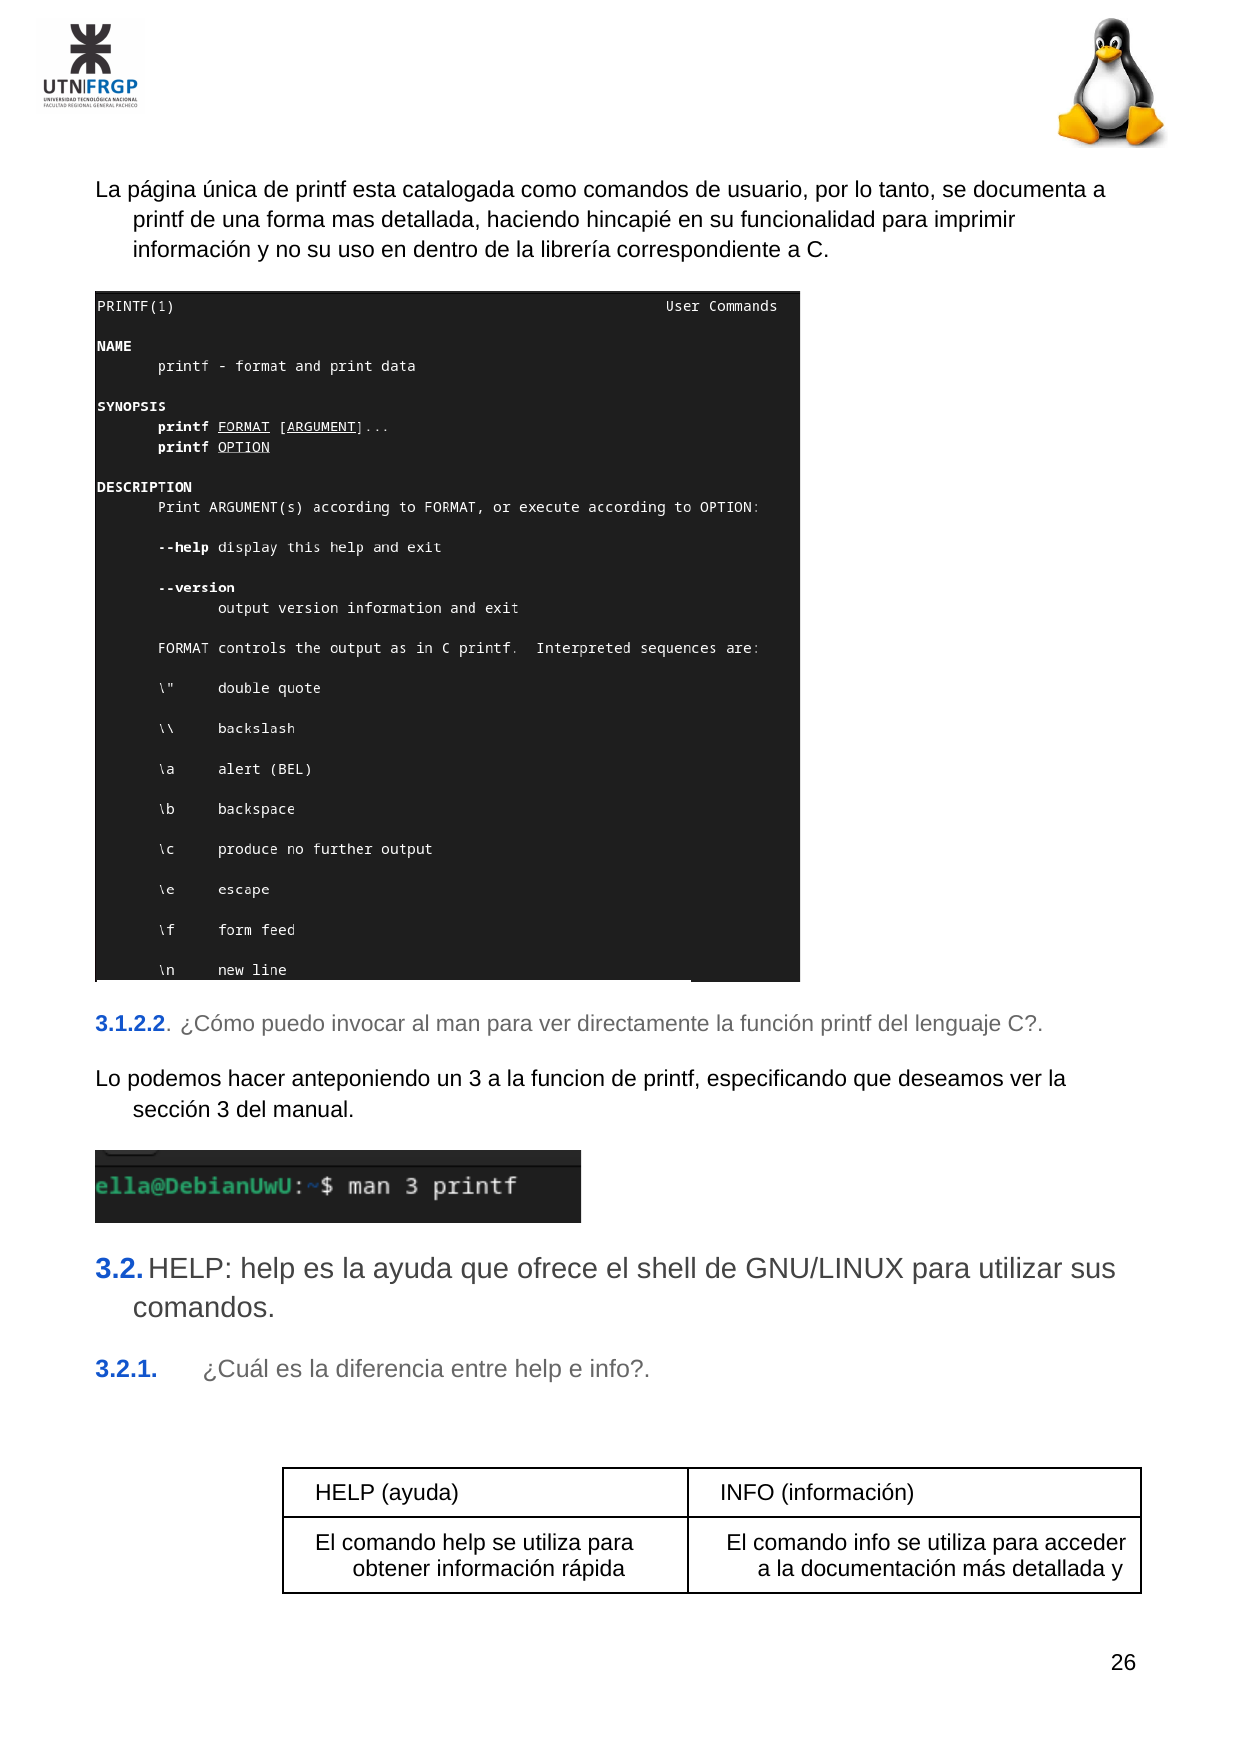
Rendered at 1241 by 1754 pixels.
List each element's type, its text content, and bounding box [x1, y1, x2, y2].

table_header INFO (información) [689, 1469, 1140, 1516]
subtitle 3.1.2.2. ¿Cómo puedo invocar al man para ver directamente la función printf del lenguaje C?. [95, 1010, 1136, 1036]
picture [95, 1150, 582, 1223]
table_header HELP (ayuda) [284, 1469, 687, 1516]
text La página única de printf esta catalogada como comandos de usuario, por lo tanto, se documenta a printf de una forma mas detallada, haciendo hincapié en su funcionalidad para imprimir información y no su uso en dentro de la librería correspondiente a C. [95, 176, 1136, 263]
picture [36, 18, 146, 114]
picture [95, 291, 801, 982]
picture [1053, 18, 1168, 148]
table_cell El comando help se utiliza para obtener información rápida sobre los comandos integrados de la shell de Unix/Linux (comandos internos del shell). [284, 1518, 687, 1592]
subtitle 3.2.1. ¿Cuál es la diferencia entre help e info?. [95, 1353, 1136, 1382]
subtitle 3.2. HELP: help es la ayuda que ofrece el shell de GNU/LINUX para utilizar sus comandos. [95, 1251, 1136, 1323]
text Lo podemos hacer anteponiendo un 3 a la funcion de printf, especificando que deseamos ver la sección 3 del manual. [95, 1065, 1136, 1122]
